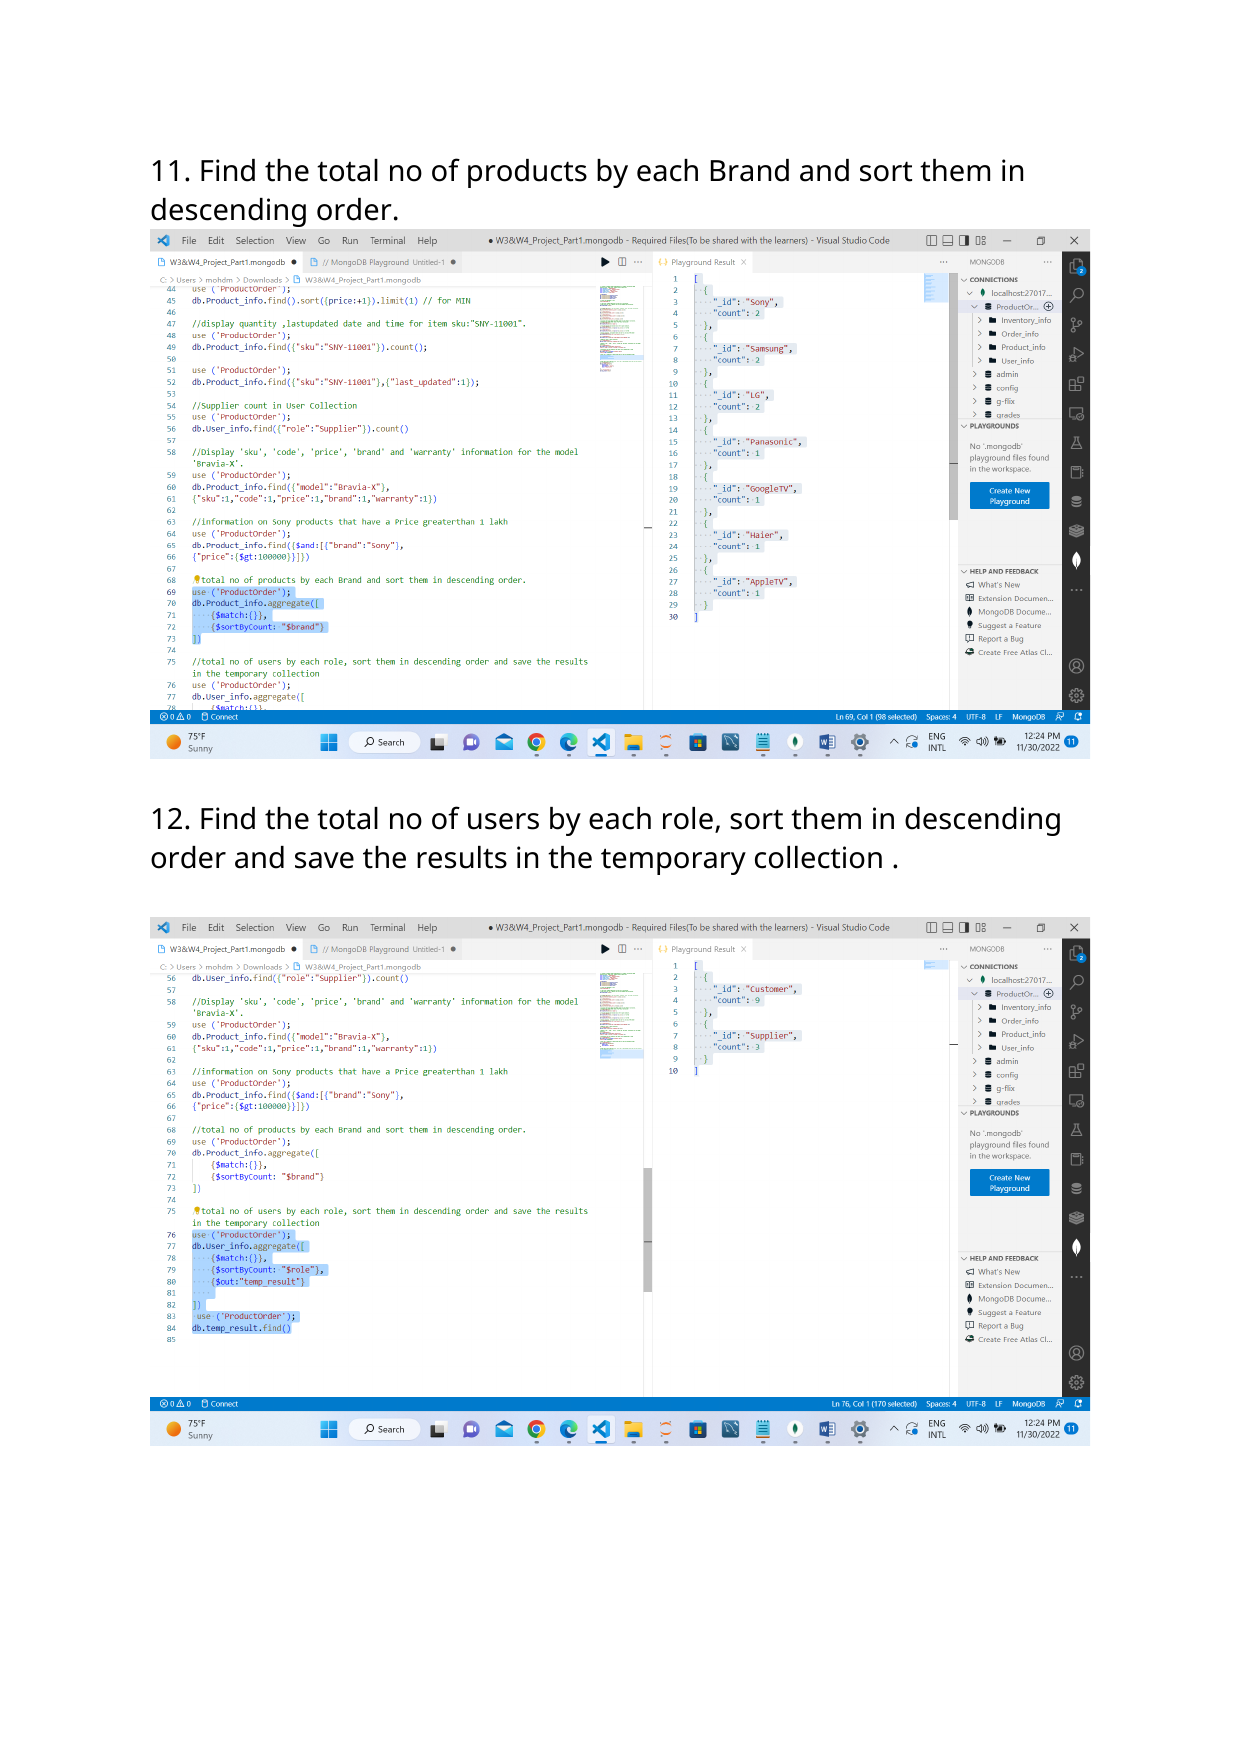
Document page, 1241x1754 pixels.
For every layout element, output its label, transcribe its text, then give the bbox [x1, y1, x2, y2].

text 11. Find the total no of products by each Brand and sort them in descending order. [150, 150, 1090, 229]
picture [150, 229, 1091, 759]
text 12. Find the total no of users by each role, sort them in descending order and save the results in the temporary collection . [150, 798, 1090, 877]
picture [150, 917, 1091, 1446]
